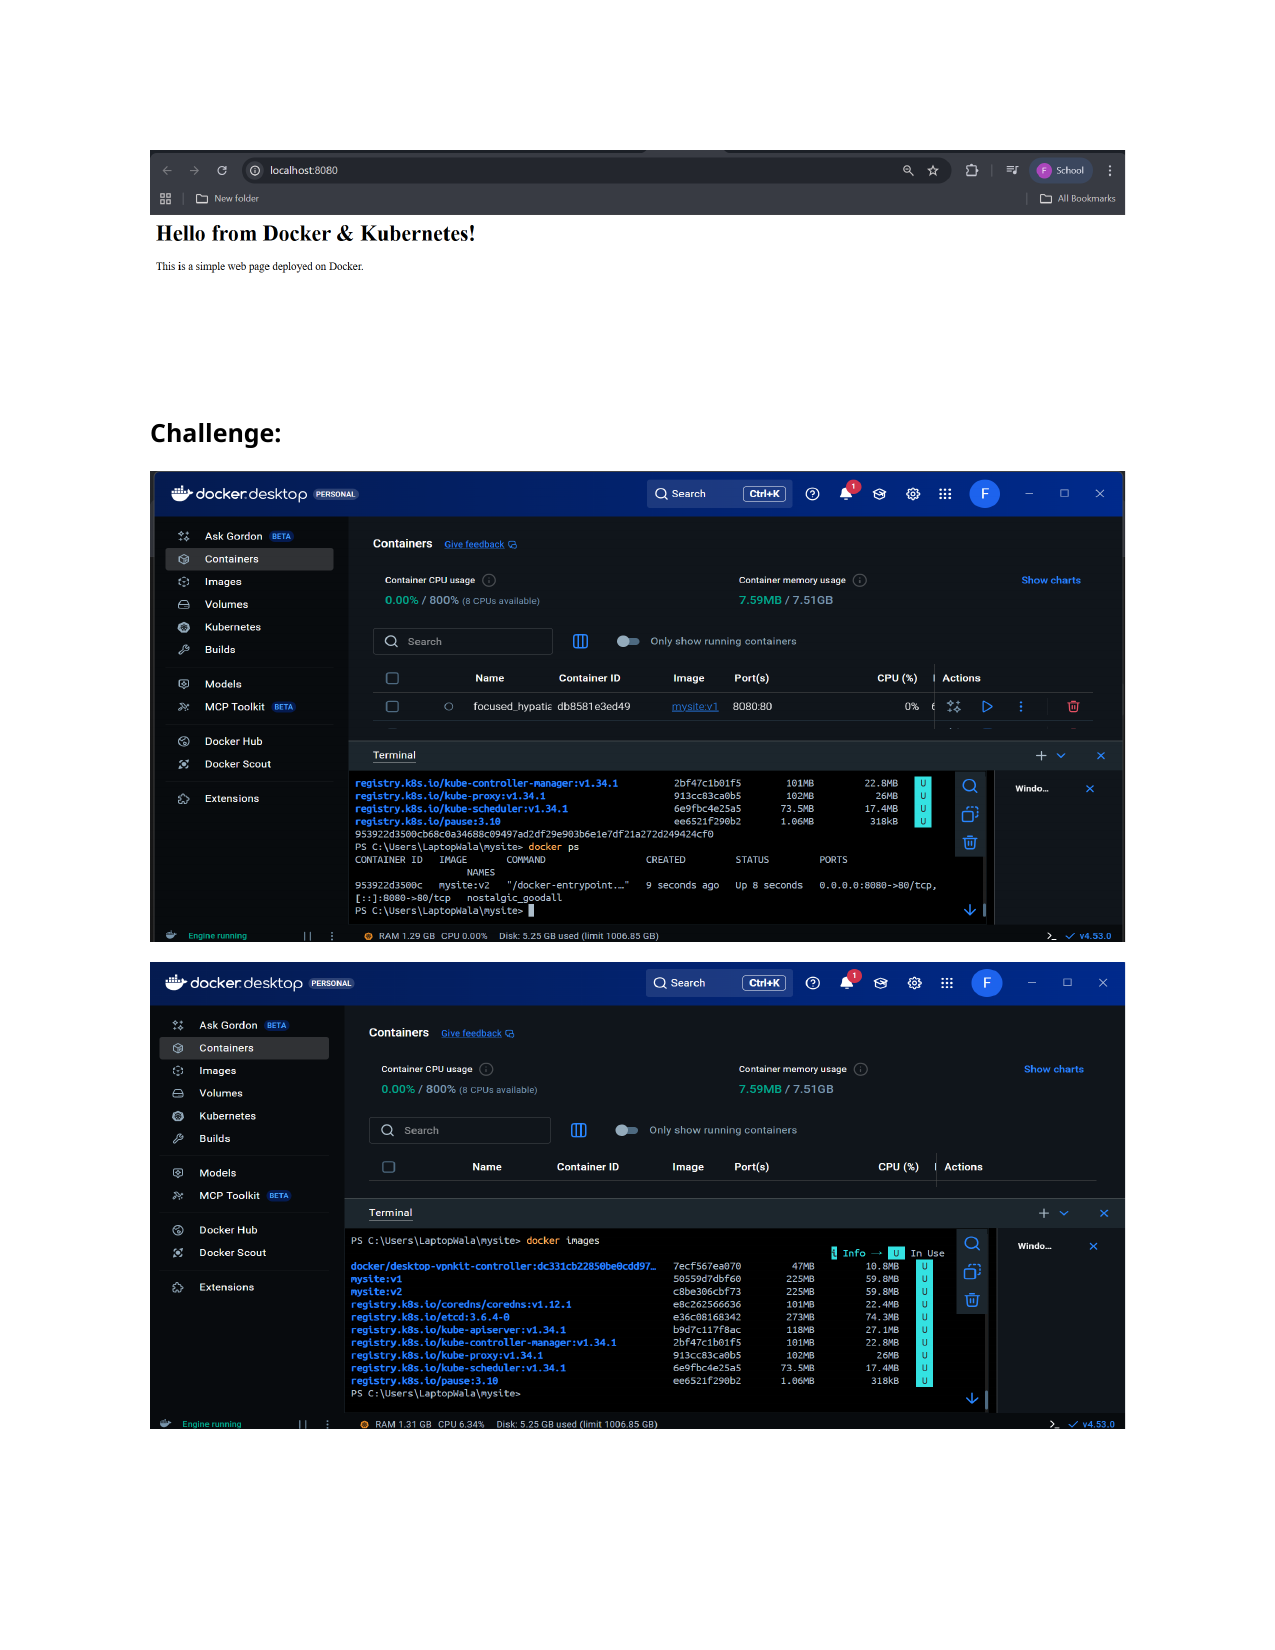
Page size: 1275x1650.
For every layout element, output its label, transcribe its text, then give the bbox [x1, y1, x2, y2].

picture [150, 962, 1125, 1429]
text Challenge: [150, 416, 1125, 450]
picture [150, 150, 1125, 339]
picture [150, 471, 1125, 942]
